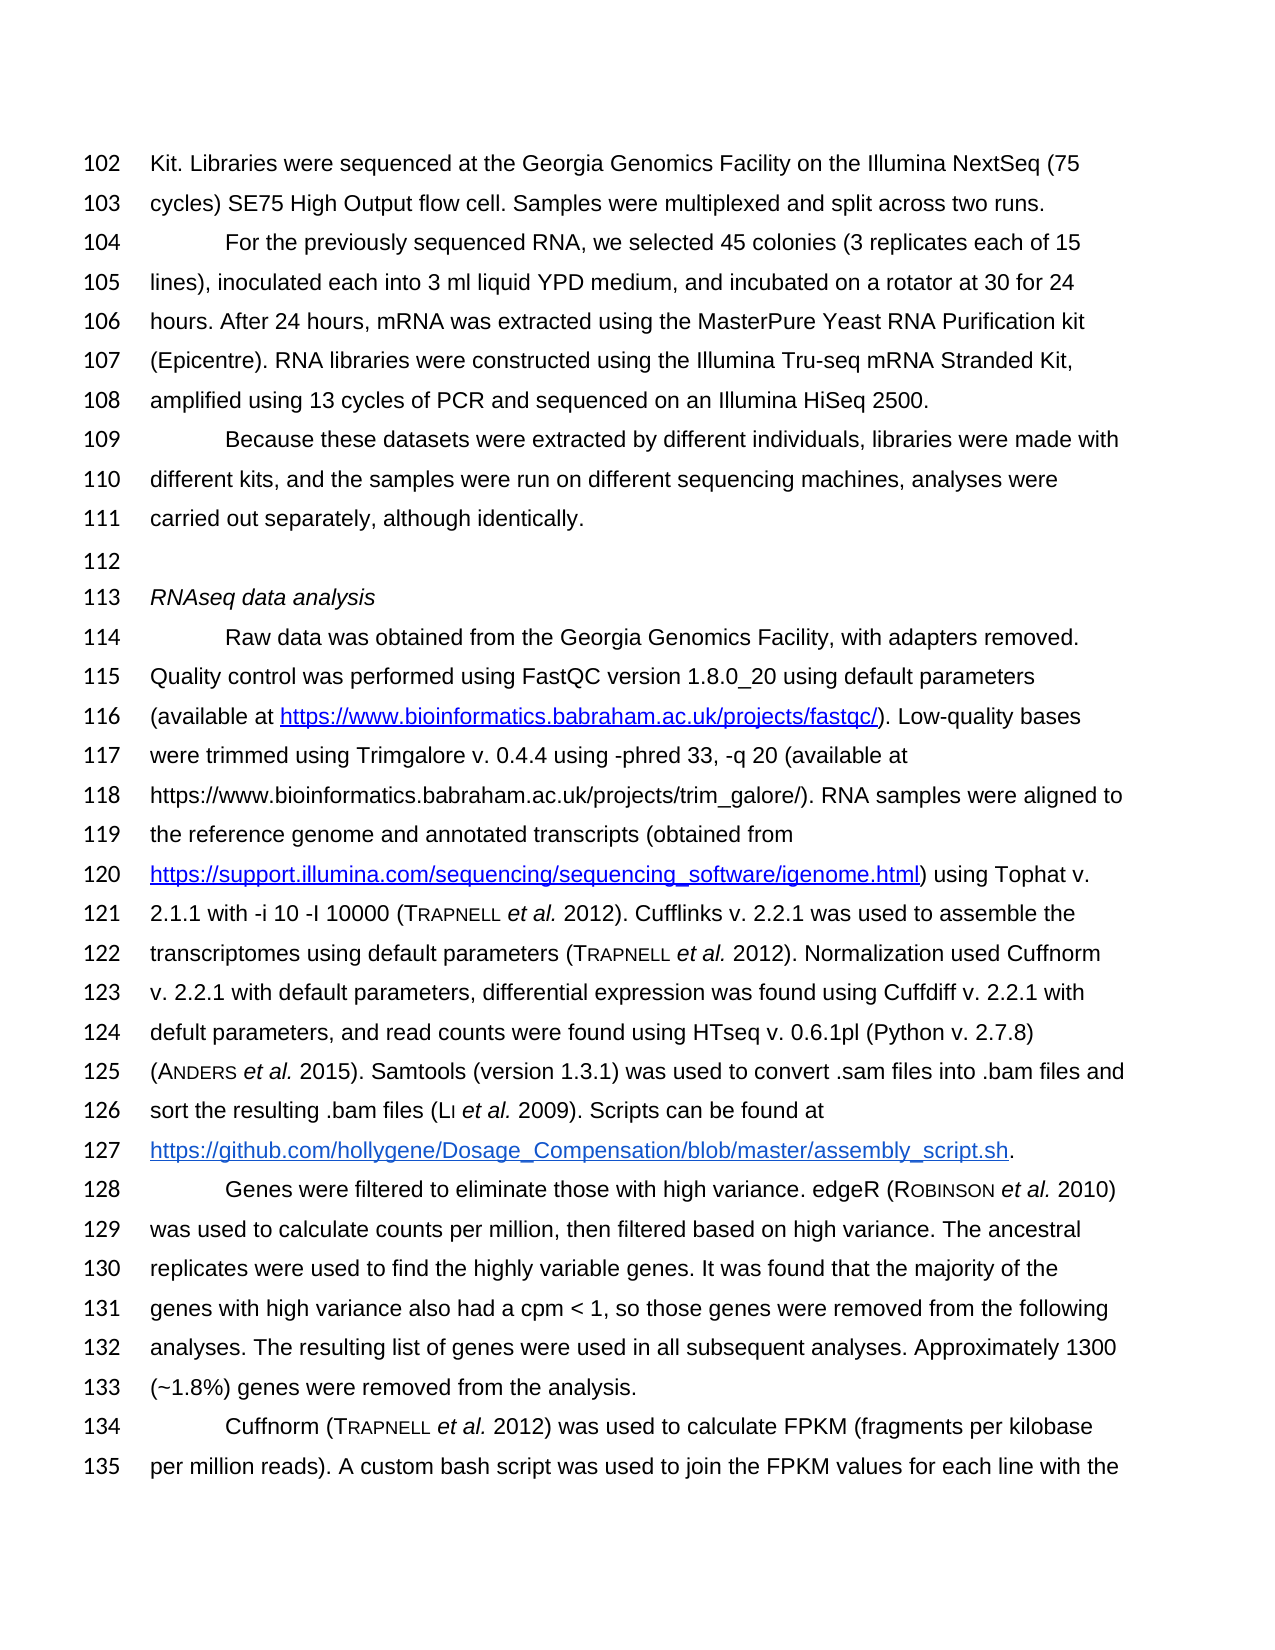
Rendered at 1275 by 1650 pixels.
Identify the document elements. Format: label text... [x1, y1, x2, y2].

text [150, 1413, 1125, 1479]
text For the previously sequenced RNA, we selected 45 colonies (3 replicates each of 15 lines), inoculated each into 3 ml liquid YPD medium, and incubated on a rotator at 30 for 24 hours. After 24 hours, mRNA was extracted using the MasterPure Yeast RNA Purification kit (Epicentre). RNA libraries were constructed using the Illumina Tru-seq mRNA Stranded Kit, amplified using 13 cycles of PCR and sequenced on an Illumina HiSeq 2500. [150, 229, 1125, 413]
text Genes were filtered to eliminate those with high variance. edgeR (Robinson et al. 2010) was used to calculate counts per million, then filtered based on high variance. The ancestral replicates were used to find the highly variable genes. It was found that the majority of the genes with high variance also had a cpm < 1, so those genes were removed from the following analyses. The resulting list of genes were used in all subsequent analyses. Approximately 1300 (~1.8%) genes were removed from the analysis. [150, 1176, 1125, 1400]
text RNAseq data analysis [150, 584, 1125, 611]
text Raw data was obtained from the Georgia Genomics Facility, with adapters removed. Quality control was performed using FastQC version 1.8.0_20 using default parameters (available at https://www.bioinformatics.babraham.ac.uk/projects/fastqc/). Low-quality bases were trimmed using Trimgalore v. 0.4.4 using -phred 33, -q 20 (available at https://www.bioinformatics.babraham.ac.uk/projects/trim_galore/). RNA samples were aligned to the reference genome and annotated transcripts (obtained from https://support.illumina.com/sequencing/sequencing_software/igenome.html) using Tophat v. 2.1.1 with -i 10 -I 10000 (Trapnell et al. 2012). Cufflinks v. 2.2.1 was used to assemble the transcriptomes using default parameters (Trapnell et al. 2012). Normalization used Cuffnorm v. 2.2.1 with default parameters, differential expression was found using Cuffdiff v. 2.2.1 with defult parameters, and read counts were found using HTseq v. 0.6.1pl (Python v. 2.7.8) (Anders et al. 2015). Samtools (version 1.3.1) was used to convert .sam files into .bam files and sort the resulting .bam files (Li et al. 2009). Scripts can be found at https://github.com/hollygene/Dosage_Compensation/blob/master/assembly_script.sh. [150, 624, 1125, 1163]
text Because these datasets were extracted by different individuals, libraries were made with different kits, and the samples were run on different sequencing machines, analyses were carried out separately, although identically. [150, 426, 1125, 532]
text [150, 150, 1125, 216]
